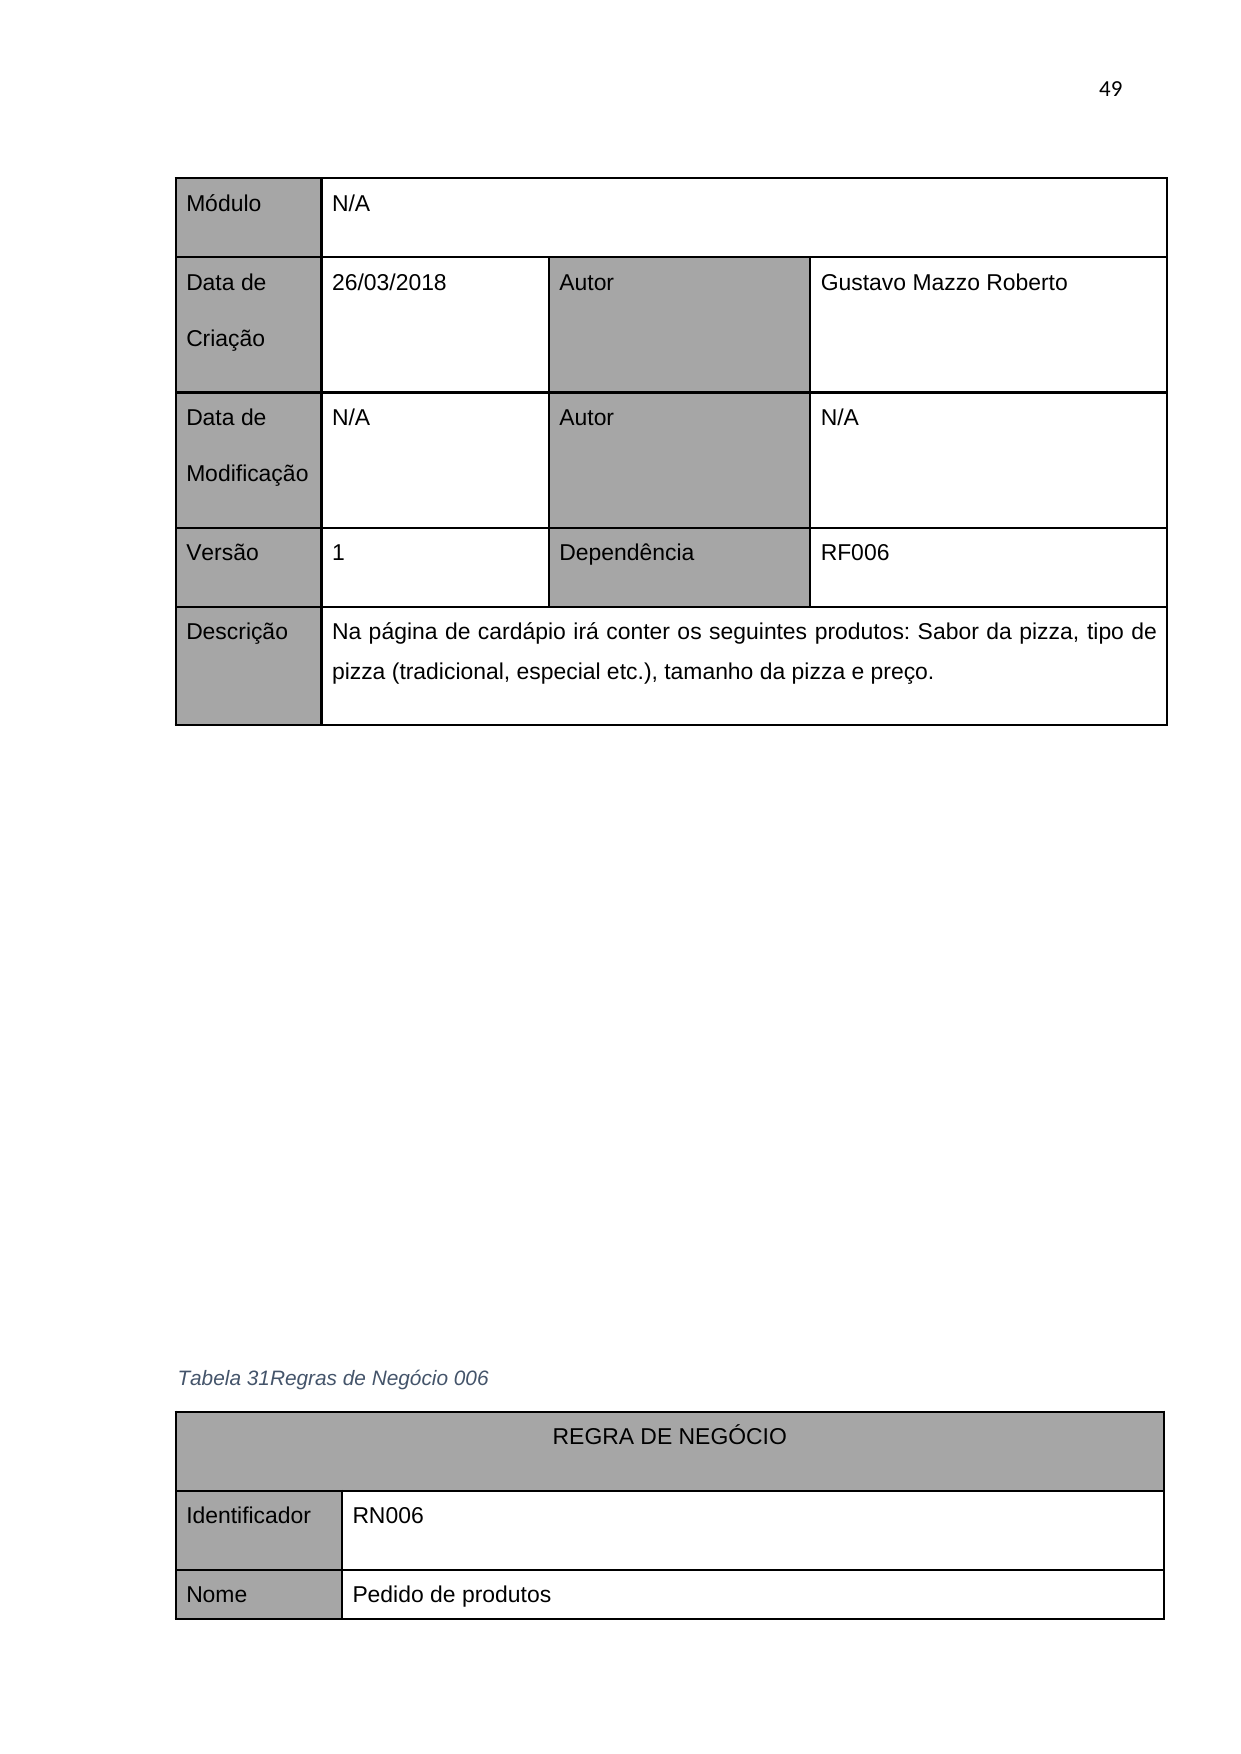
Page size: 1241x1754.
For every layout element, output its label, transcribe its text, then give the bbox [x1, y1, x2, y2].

table_cell N/A [323, 394, 548, 527]
table_cell Descrição [177, 608, 320, 724]
table_cell Na página de cardápio irá conter os seguintes produtos: Sabor da pizza, tipo de pizza (tradicional, especial etc.), tamanho da pizza e preço. [323, 608, 1166, 724]
table_cell 1 [323, 529, 548, 606]
table_cell Gustavo Mazzo Roberto [811, 258, 1166, 391]
table_cell Autor [550, 258, 809, 391]
table_cell RN006 [343, 1492, 1163, 1569]
table_cell Versão [177, 529, 320, 606]
table_cell Identificador [177, 1492, 341, 1569]
table_cell Data de Criação [177, 258, 320, 391]
table_cell Módulo [177, 179, 320, 256]
table_cell N/A [323, 179, 1166, 256]
table_cell Dependência [550, 529, 809, 606]
table_cell 26/03/2018 [323, 258, 548, 391]
table_cell Data de Modificação [177, 394, 320, 527]
table_cell N/A [811, 394, 1166, 527]
table_cell Autor [550, 394, 809, 527]
table_cell Pedido de produtos [343, 1571, 1163, 1618]
table_cell RF006 [811, 529, 1166, 606]
table_header REGRA DE NEGÓCIO [177, 1413, 1163, 1490]
table_cell Nome [177, 1571, 341, 1618]
